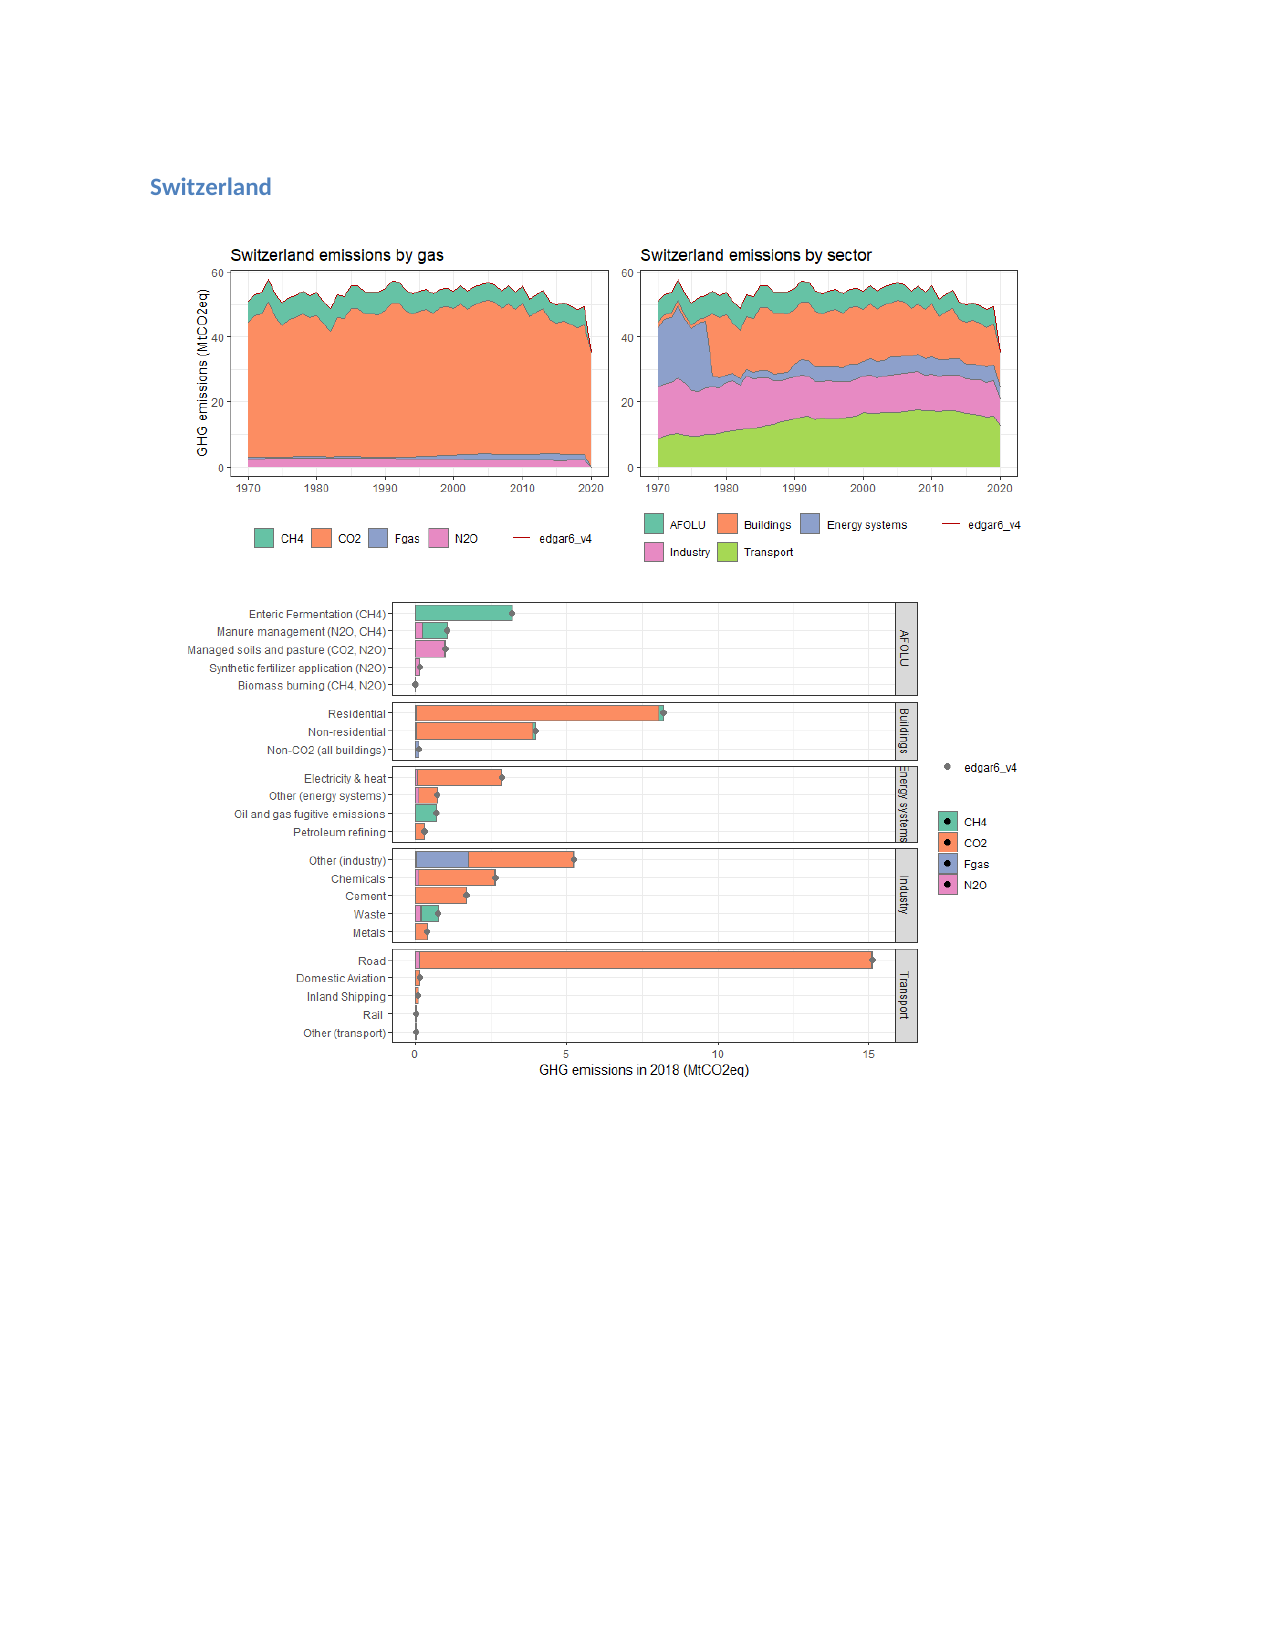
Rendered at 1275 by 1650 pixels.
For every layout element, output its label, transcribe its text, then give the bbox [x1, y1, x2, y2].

picture [168, 220, 1044, 1096]
subtitle Switzerland [150, 171, 1125, 201]
